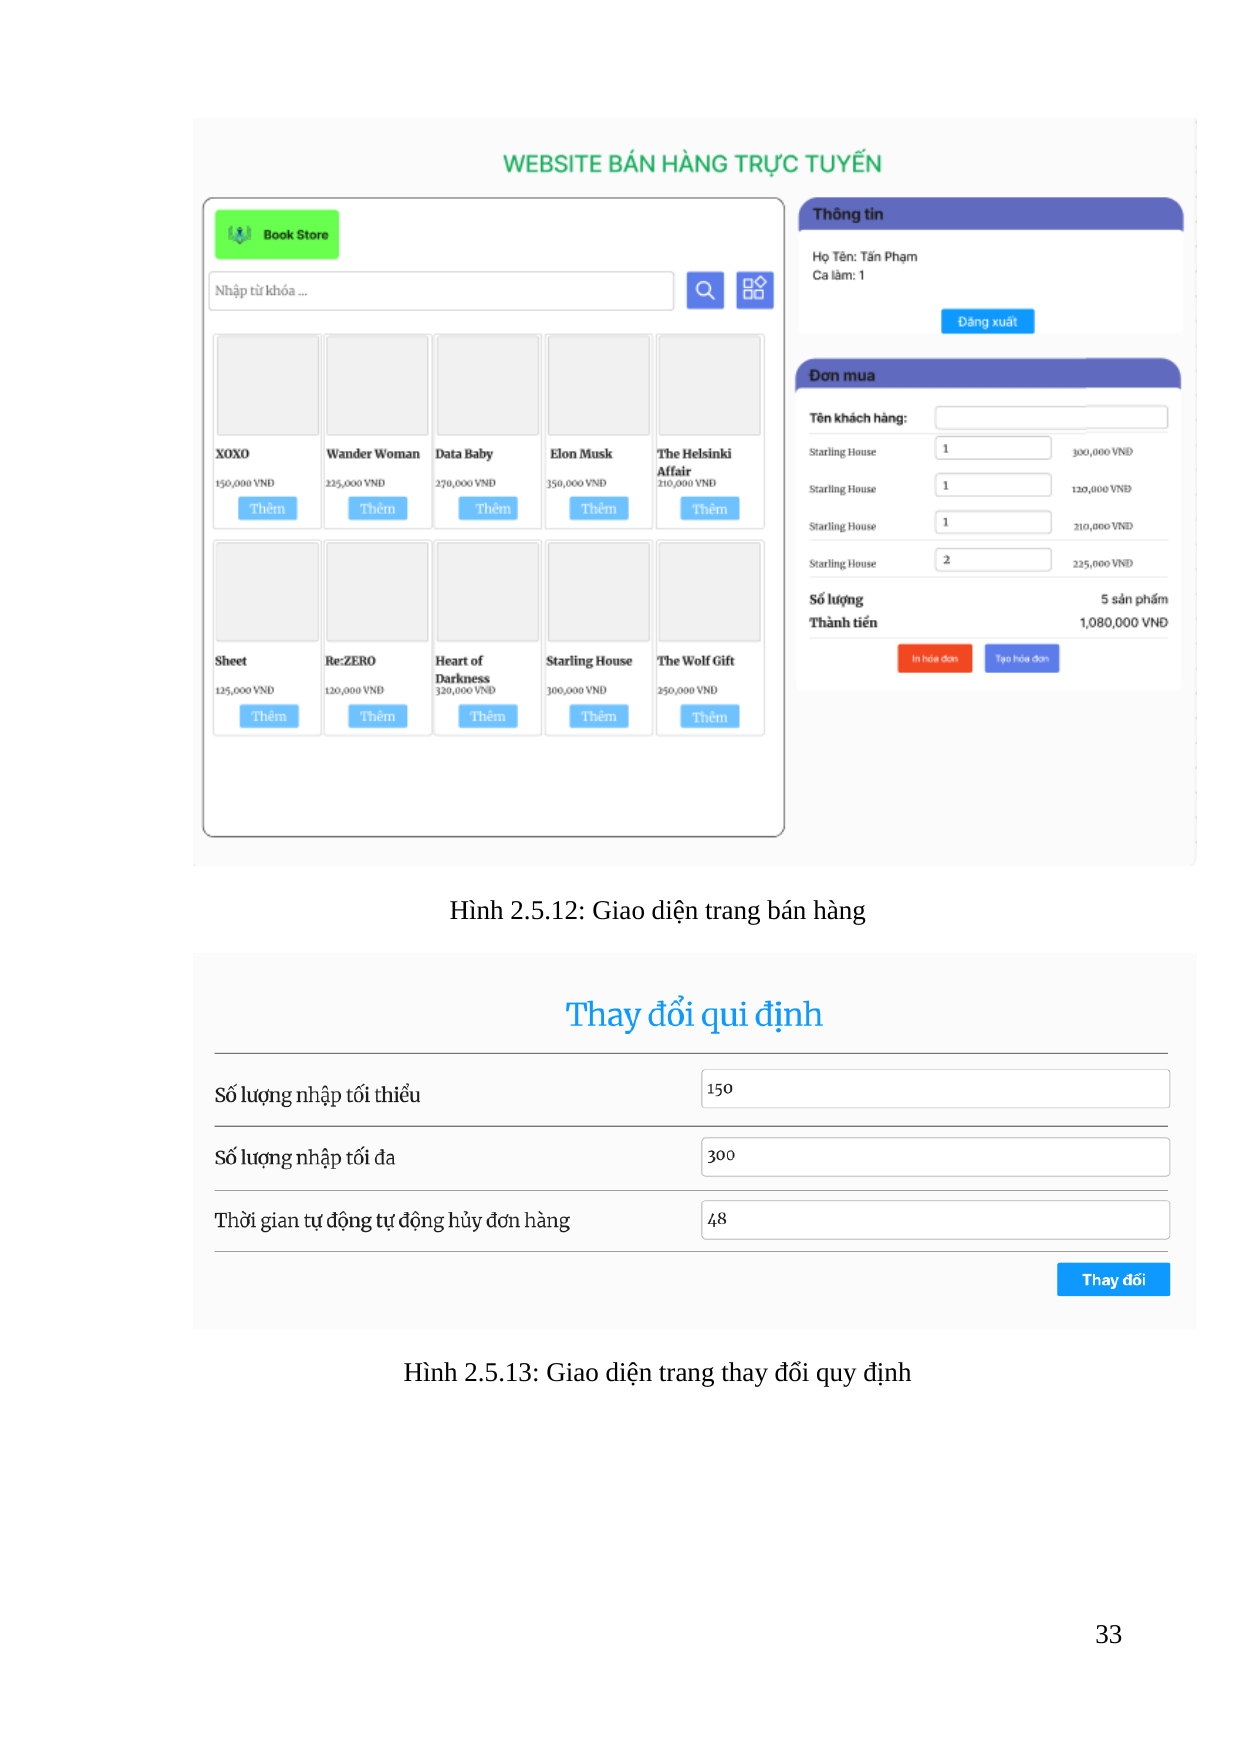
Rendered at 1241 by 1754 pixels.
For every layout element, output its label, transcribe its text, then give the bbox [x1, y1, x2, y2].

text Hình 2.5.13: Giao diện trang thay đổi quy định [193, 1356, 1122, 1387]
text Hình 2.5.12: Giao diện trang bán hàng [193, 894, 1122, 925]
picture [193, 118, 1197, 866]
picture [193, 953, 1197, 1329]
